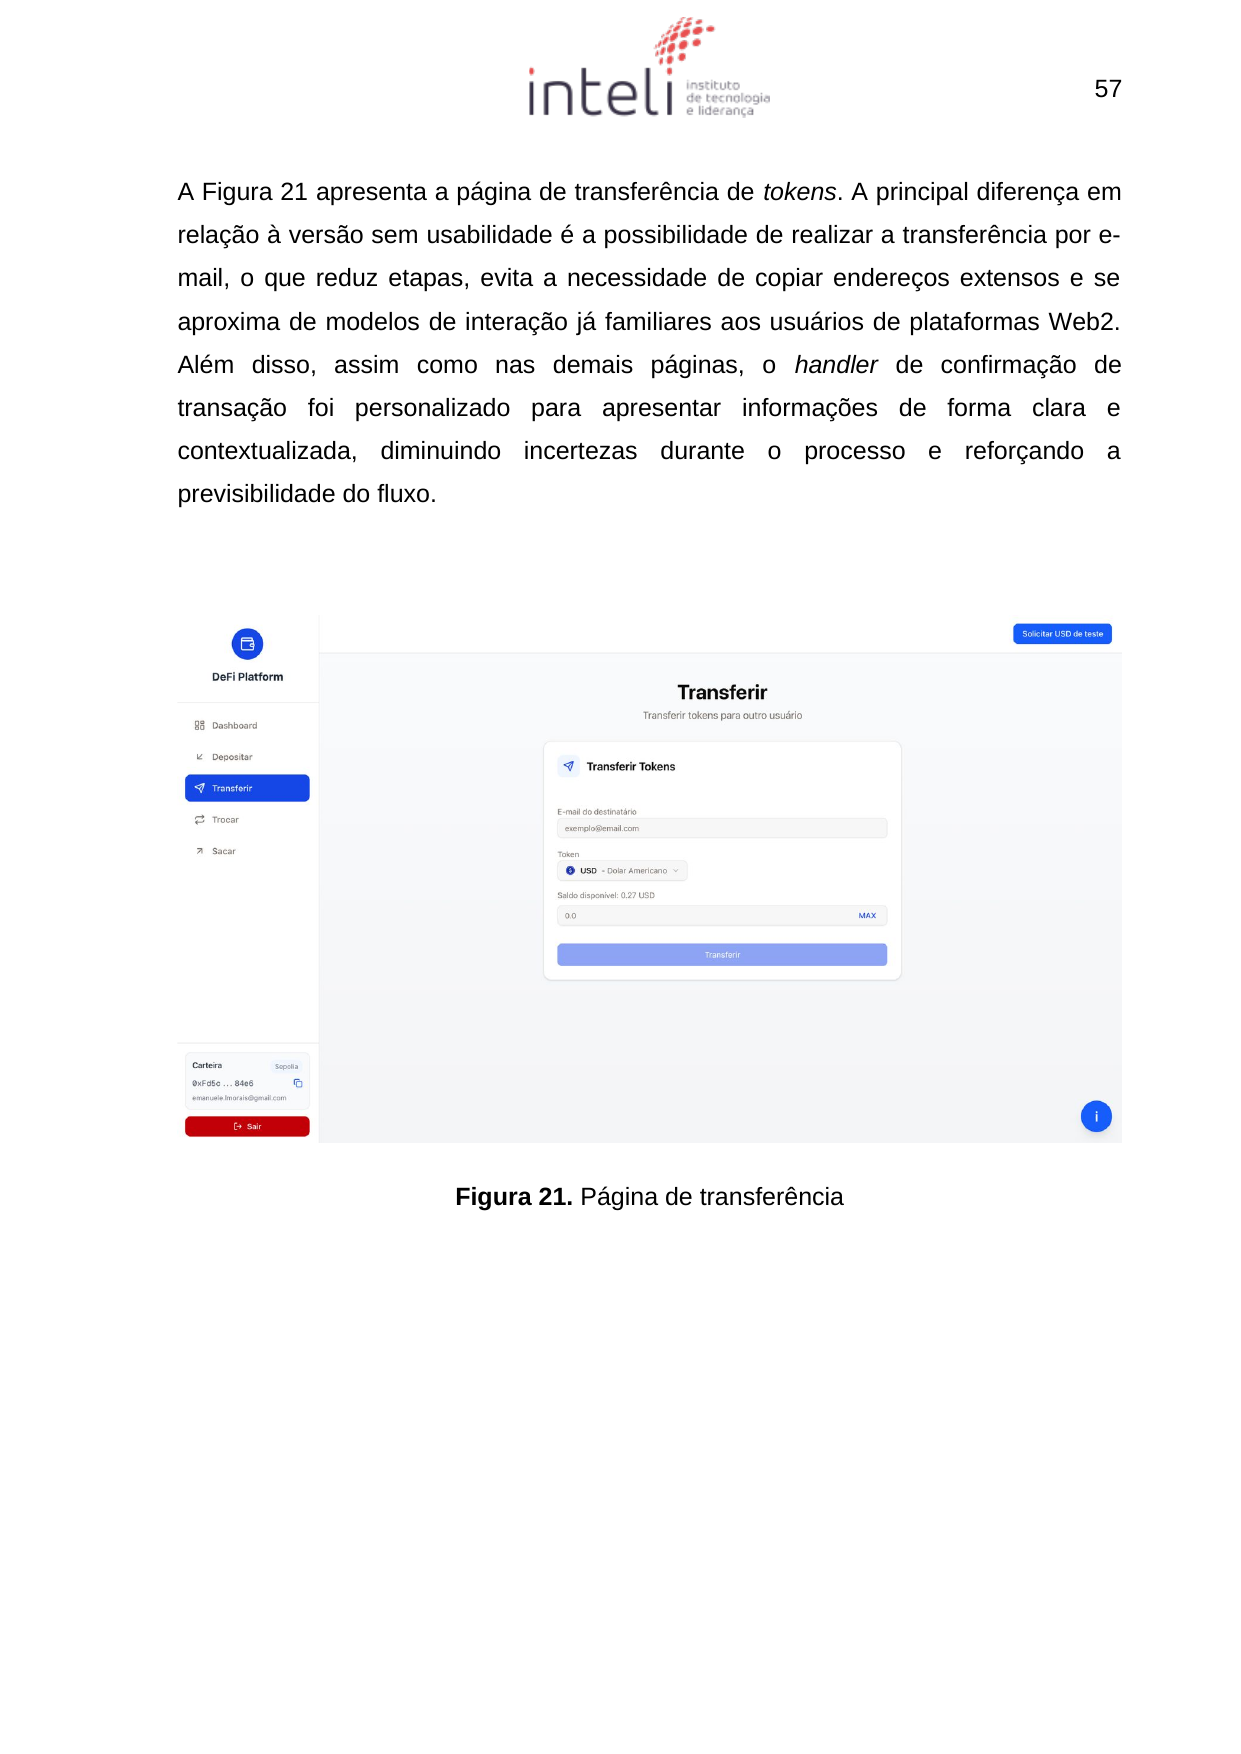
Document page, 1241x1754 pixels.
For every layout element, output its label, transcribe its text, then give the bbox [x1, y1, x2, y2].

text Figura 21. Página de transferência [177, 1182, 1122, 1211]
picture [177, 615, 1122, 1143]
picture [529, 17, 770, 118]
text A Figura 21 apresenta a página de transferência de tokens. A principal diferença em relação à versão sem usabilidade é a possibilidade de realizar a transferência por e-mail, o que reduz etapas, evita a necessidade de copiar endereços extensos e se aproxima de modelos de interação já familiares aos usuários de plataformas Web2. Além disso, assim como nas demais páginas, o handler de confirmação de transação foi personalizado para apresentar informações de forma clara e contextualizada, diminuindo incertezas durante o processo e reforçando a previsibilidade do fluxo. [177, 177, 1122, 508]
